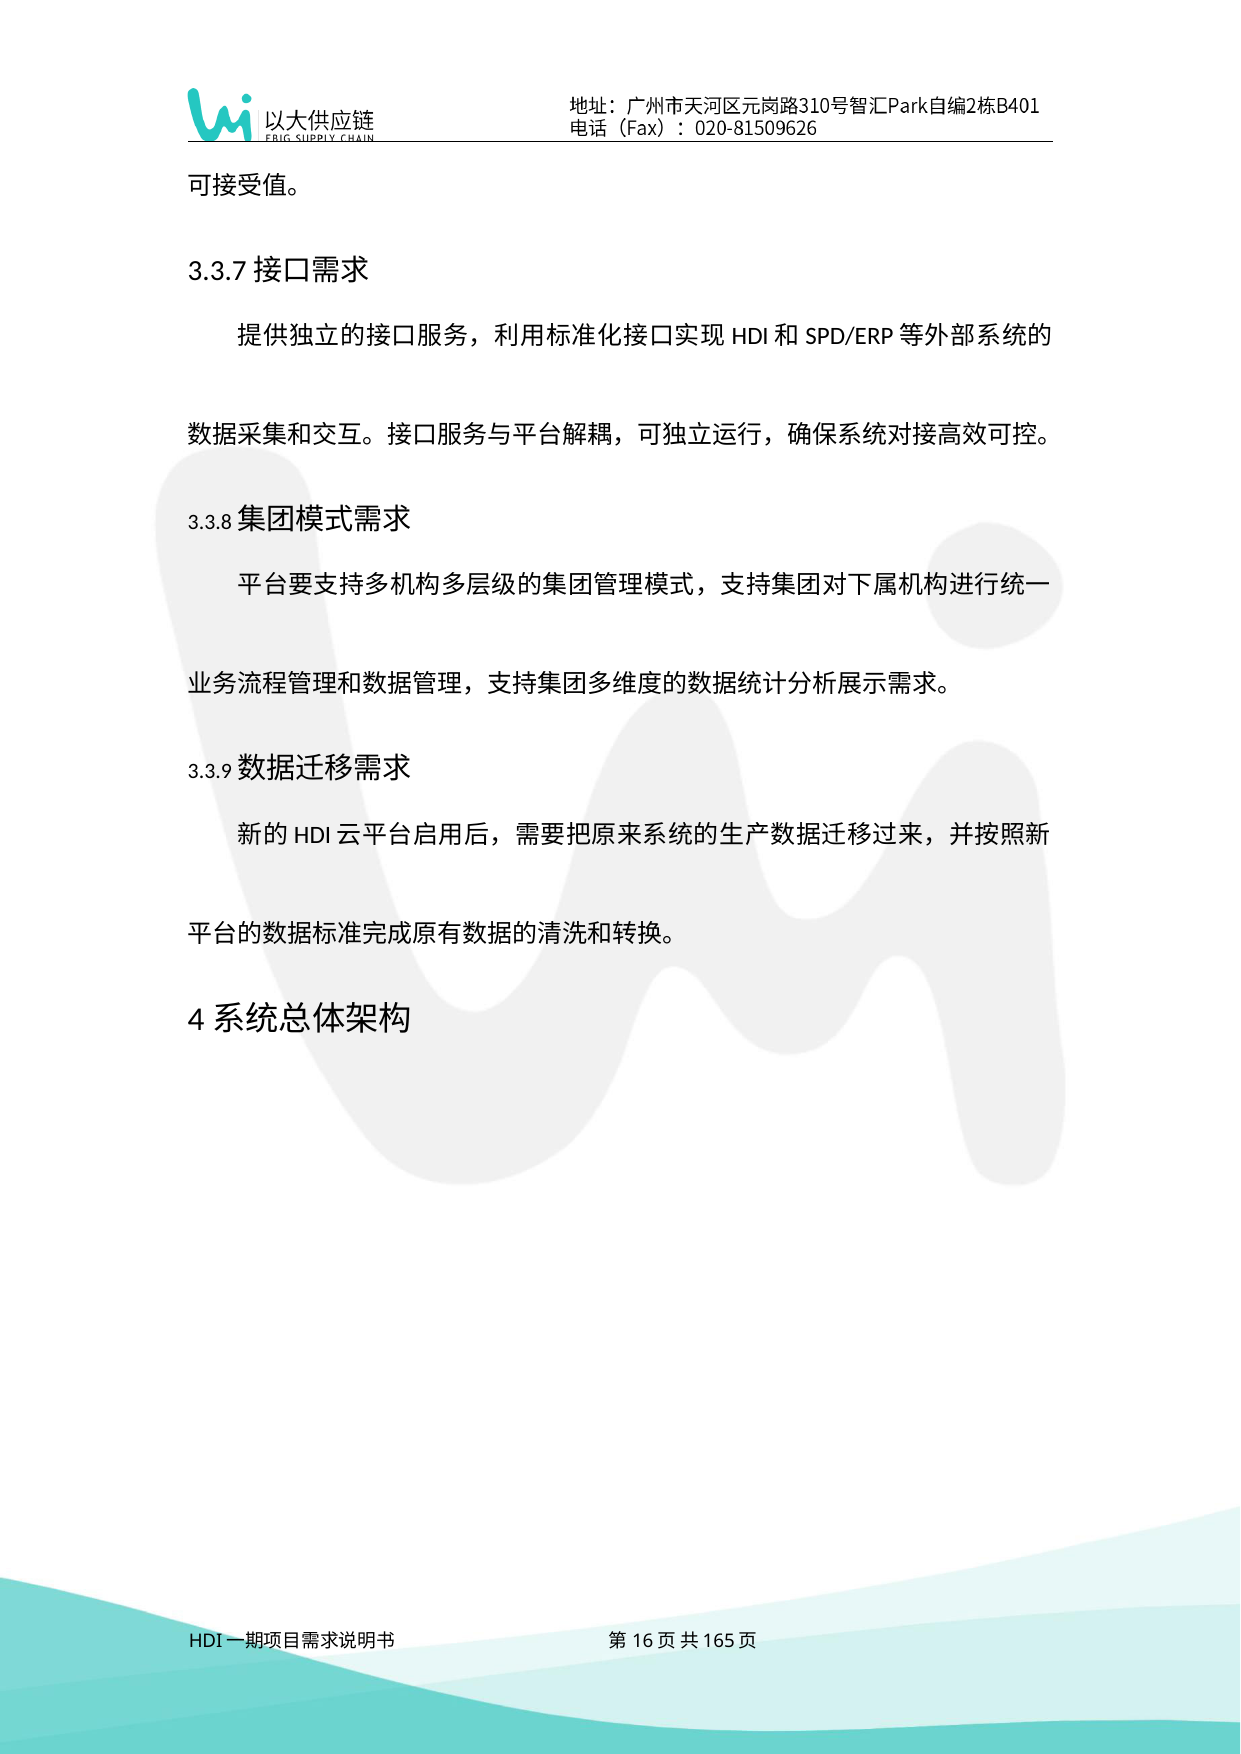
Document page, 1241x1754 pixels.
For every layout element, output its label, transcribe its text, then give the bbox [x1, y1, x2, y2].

text 数据迁移需求 [187, 733, 1053, 799]
text 集团模式需求 [187, 484, 1053, 550]
text 系统总体架构 [187, 982, 1053, 1048]
text 平台要支持多机构多层级的集团管理模式，支持集团对下属机构进行统一业务流程管理和数据管理，支持集团多维度的数据统计分析展示需求。 [187, 550, 1053, 715]
text 接口需求 [187, 235, 1053, 301]
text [187, 151, 1053, 217]
picture [0, 0, 1241, 1754]
text 提供独立的接口服务，利用标准化接口实现HDI和SPD/ERP等外部系统的数据采集和交互。接口服务与平台解耦，可独立运行，确保系统对接高效可控。 [187, 301, 1053, 466]
text 新的HDI云平台启用后，需要把原来系统的生产数据迁移过来，并按照新平台的数据标准完成原有数据的清洗和转换。 [187, 799, 1053, 964]
